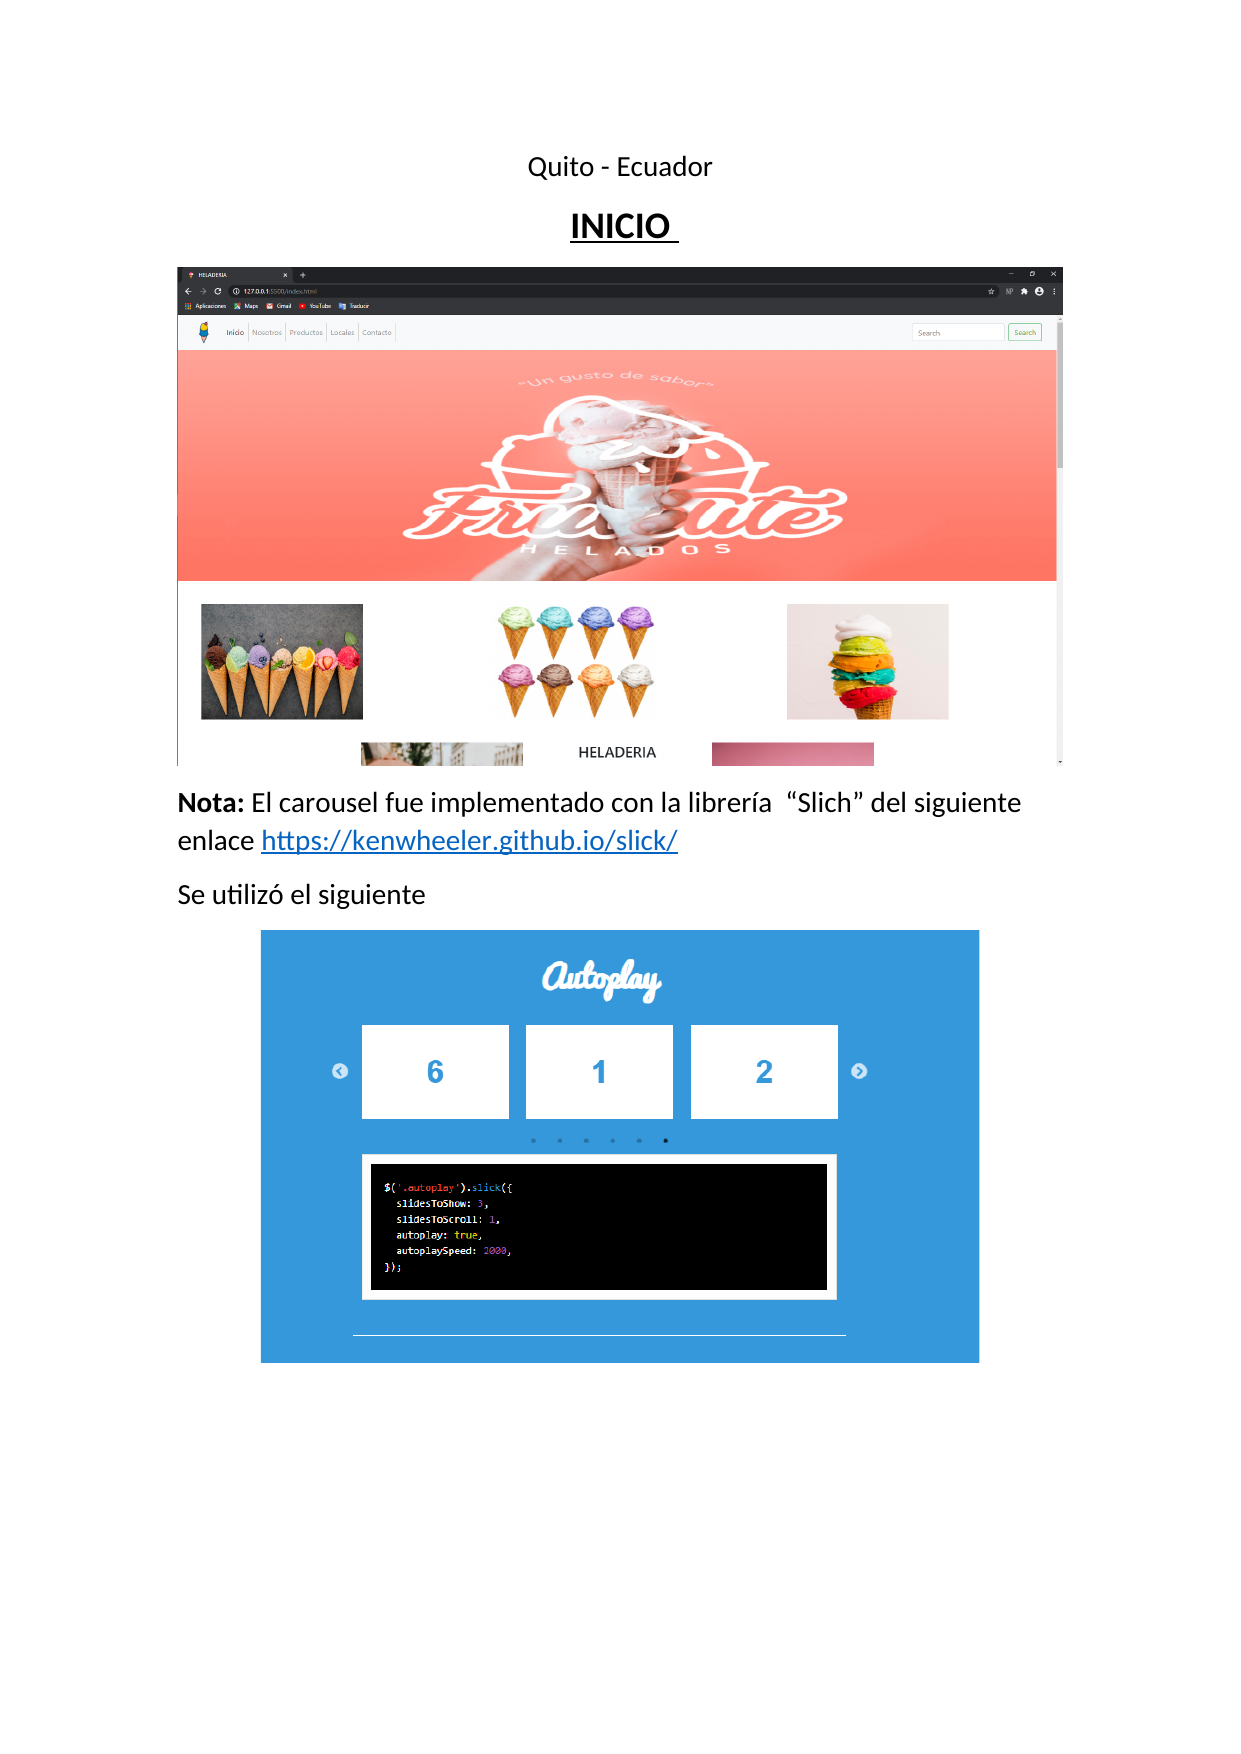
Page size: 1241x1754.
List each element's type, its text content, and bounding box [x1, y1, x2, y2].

text Nota: El carousel fue implementado con la librería “Slich” del siguiente enlace https://kenwheeler.github.io/slick/ [177, 784, 1063, 857]
text Quito - Ecuador [276, 148, 965, 183]
picture [177, 267, 1063, 766]
text Se utilizó el siguiente [177, 876, 1063, 912]
picture [260, 930, 980, 1363]
text INICIO [177, 202, 1063, 248]
